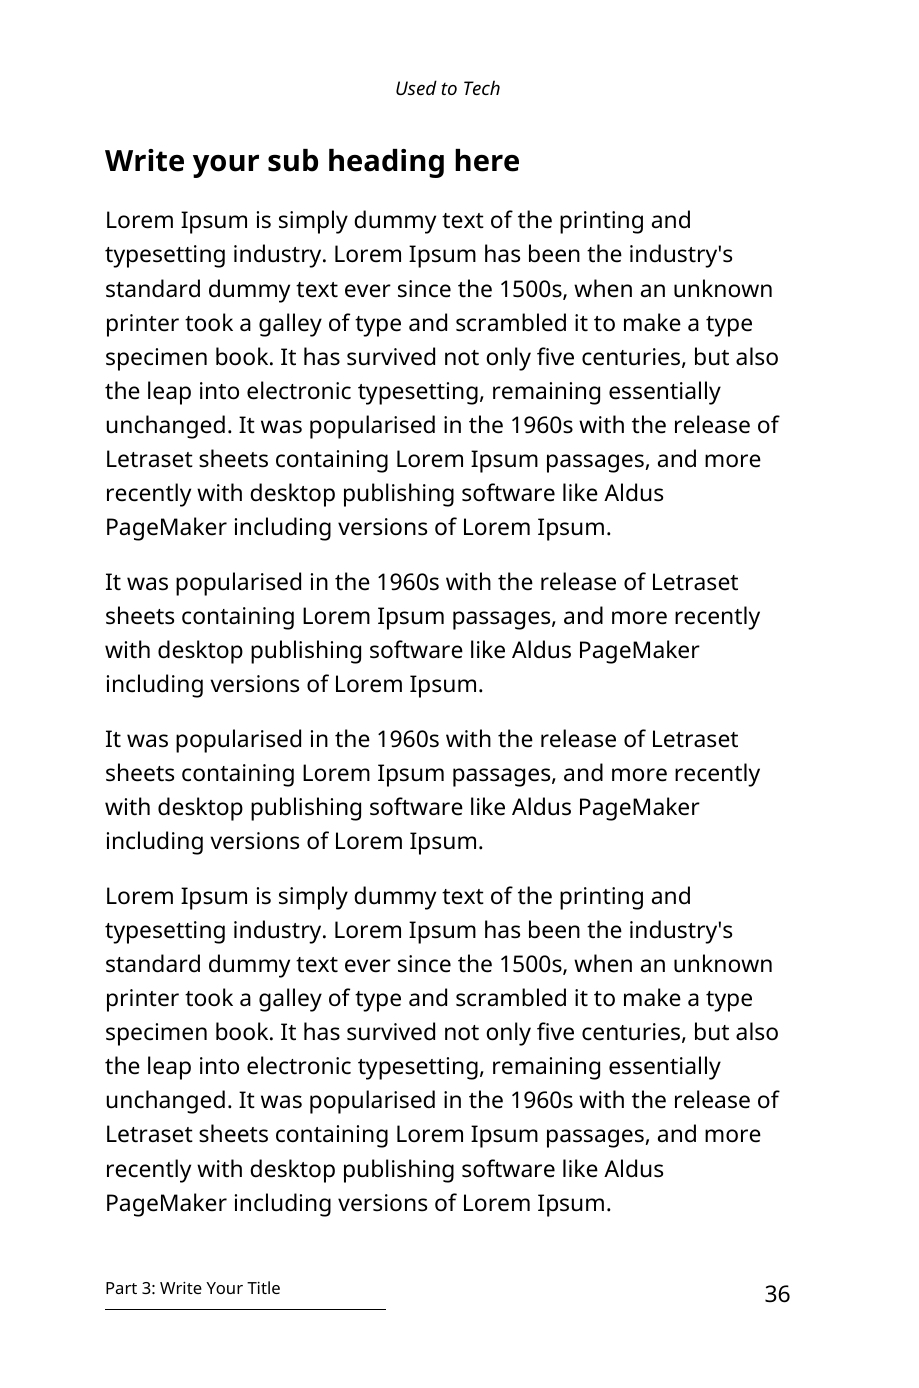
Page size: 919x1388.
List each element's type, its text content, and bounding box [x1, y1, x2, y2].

text It was popularised in the 1960s with the release of Letraset sheets containing Lorem Ipsum passages, and more recently with desktop publishing software like Aldus PageMaker including versions of Lorem Ipsum. [105, 566, 791, 699]
subtitle Write your sub heading here [105, 140, 791, 180]
text It was popularised in the 1960s with the release of Letraset sheets containing Lorem Ipsum passages, and more recently with desktop publishing software like Aldus PageMaker including versions of Lorem Ipsum. [105, 723, 791, 856]
